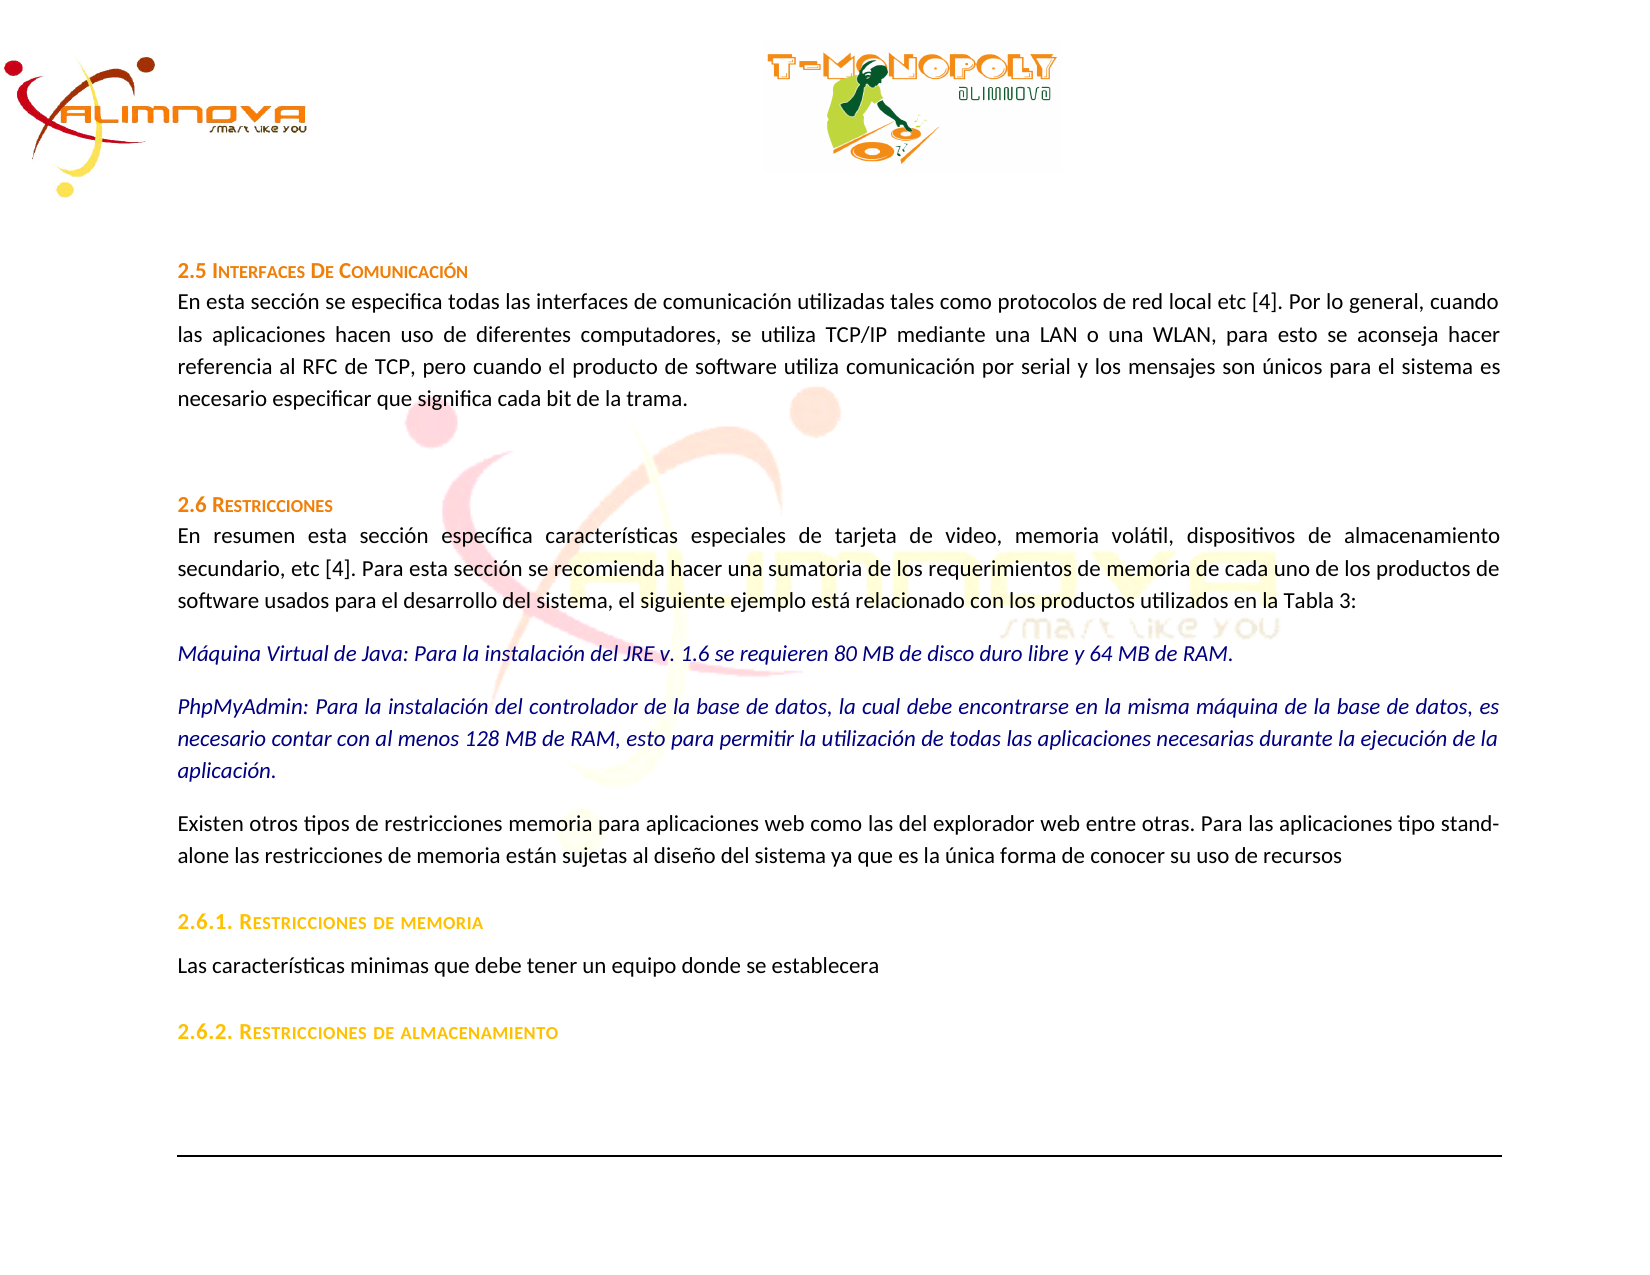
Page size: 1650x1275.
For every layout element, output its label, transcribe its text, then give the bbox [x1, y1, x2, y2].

text Existen otros tipos de restricciones memoria para aplicaciones web como las del explorador web entre otras. Para las aplicaciones tipo stand-alone las restricciones de memoria están sujetas al diseño del sistema ya que es la única forma de conocer su uso de recursos [177, 809, 1502, 870]
text Las características minimas que debe tener un equipo donde se establecera [177, 951, 1502, 979]
picture [0, 55, 308, 199]
subtitle 2.5 Interfaces De Comunicación [177, 256, 1502, 284]
text En esta sección se especifica todas las interfaces de comunicación utilizadas tales como protocolos de red local etc [4]. Por lo general, cuando las aplicaciones hacen uso de diferentes computadores, se utiliza TCP/IP mediante una LAN o una WLAN, para esto se aconseja hacer referencia al RFC de TCP, pero cuando el producto de software utiliza comunicación por serial y los mensajes son únicos para el sistema es necesario especificar que significa cada bit de la trama. [177, 287, 1502, 412]
text Máquina Virtual de Java: Para la instalación del JRE v. 1.6 se requieren 80 MB de disco duro libre y 64 MB de RAM. [177, 639, 1502, 667]
subtitle 2.6 Restricciones [177, 490, 1502, 518]
text En resumen esta sección específica características especiales de tarjeta de video, memoria volátil, dispositivos de almacenamiento secundario, etc [4]. Para esta sección se recomienda hacer una sumatoria de los requerimientos de memoria de cada uno de los productos de software usados para el desarrollo del sistema, el siguiente ejemplo está relacionado con los productos utilizados en la Tabla 3: [177, 522, 1502, 614]
picture [762, 40, 1064, 173]
subtitle 2.6.2. Restricciones de almacenamiento [177, 1017, 1502, 1045]
subtitle 2.6.1. Restricciones de memoria [177, 907, 1502, 935]
text PhpMyAdmin: Para la instalación del controlador de la base de datos, la cual debe encontrarse en la misma máquina de la base de datos, es necesario contar con al menos 128 MB de RAM, esto para permitir la utilización de todas las aplicaciones necesarias durante la ejecución de la aplicación. [177, 692, 1502, 784]
